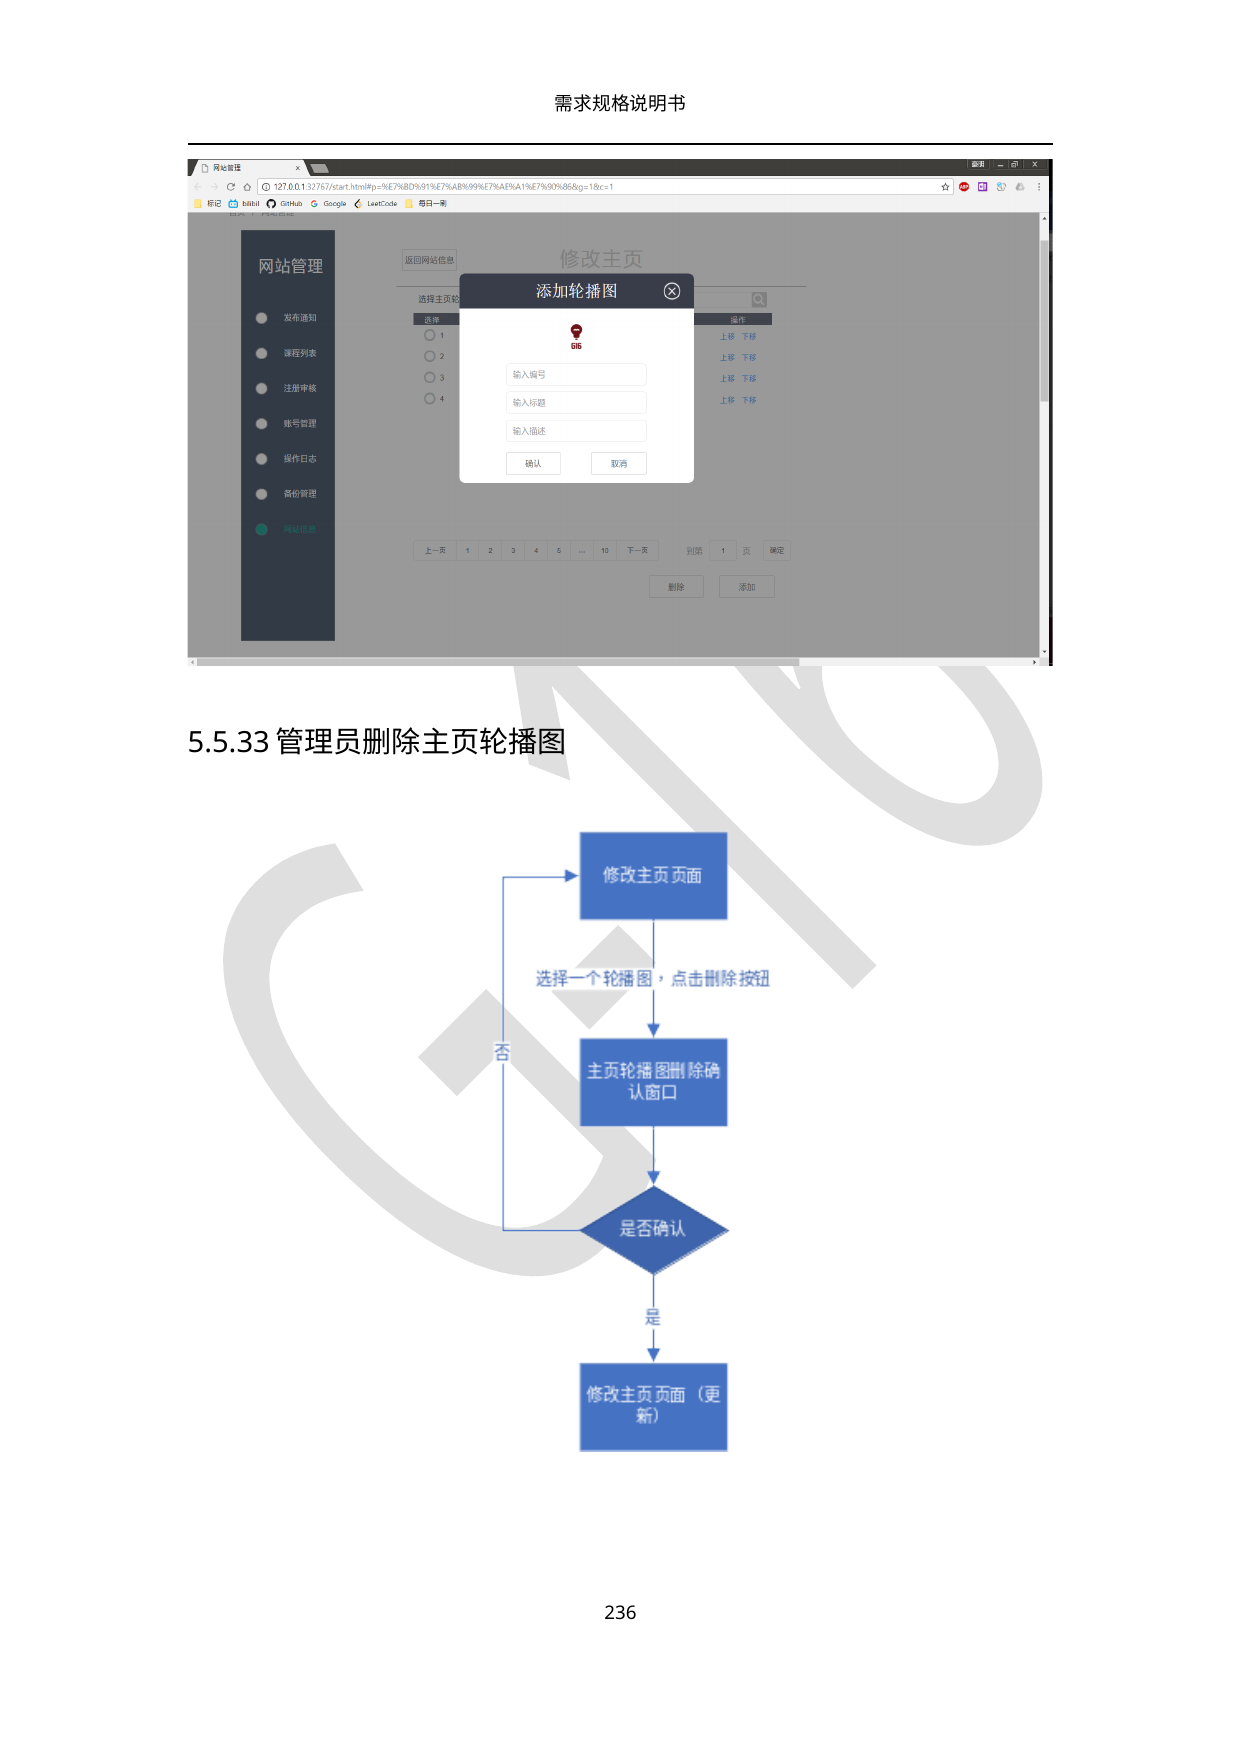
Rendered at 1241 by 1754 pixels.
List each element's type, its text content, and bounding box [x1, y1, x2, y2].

picture [187, 159, 1053, 666]
subtitle 管理员删除主页轮播图 [187, 707, 1053, 772]
